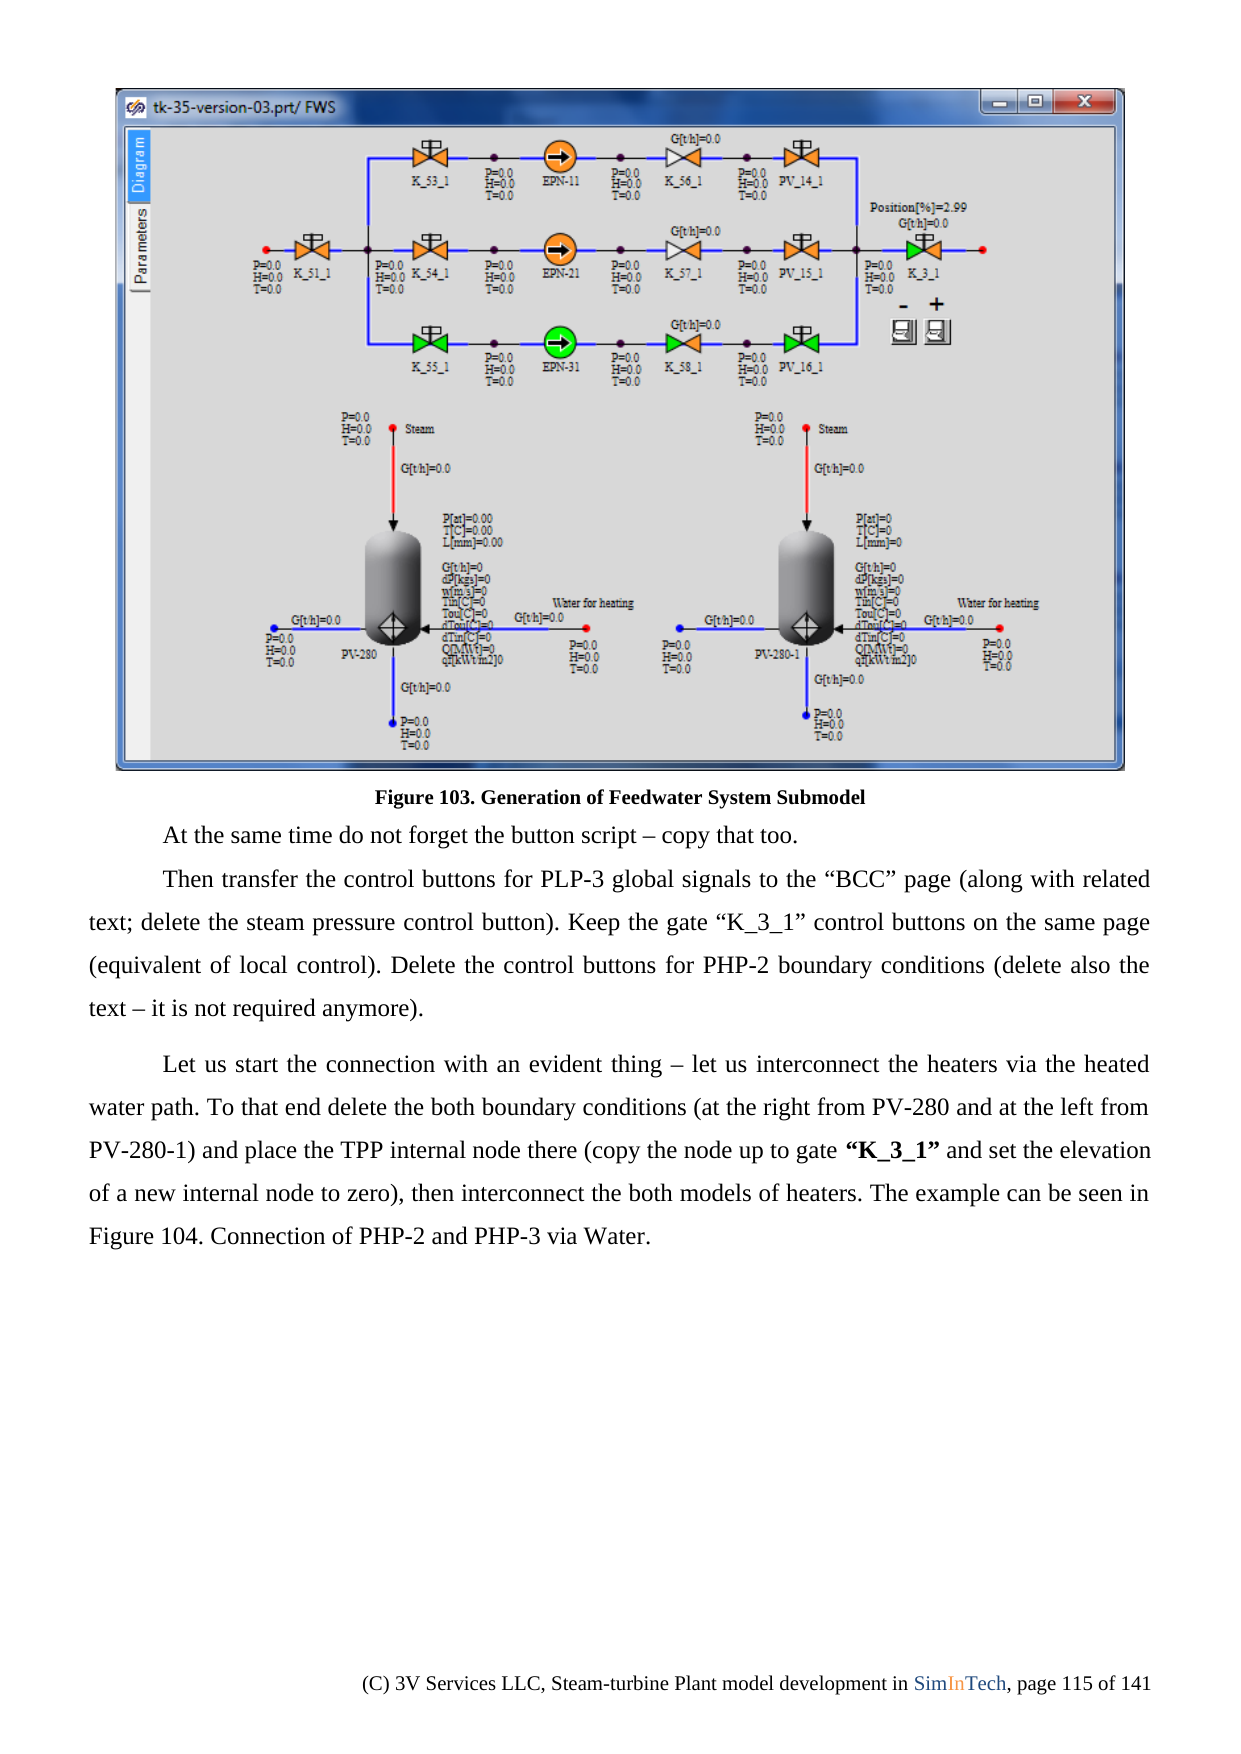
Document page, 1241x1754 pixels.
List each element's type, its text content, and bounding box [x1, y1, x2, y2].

picture [115, 88, 1125, 771]
text At the same time do not forget the button script – copy that too. [89, 821, 1152, 849]
text Then transfer the control buttons for PLP-3 global signals to the “BCC” page (along with related text; delete the steam pressure control button). Keep the gate “K_3_1” control buttons on the same page (equivalent of local control). Delete the control buttons for PHP-2 boundary conditions (delete also the text – it is not required anymore). [89, 864, 1152, 1022]
